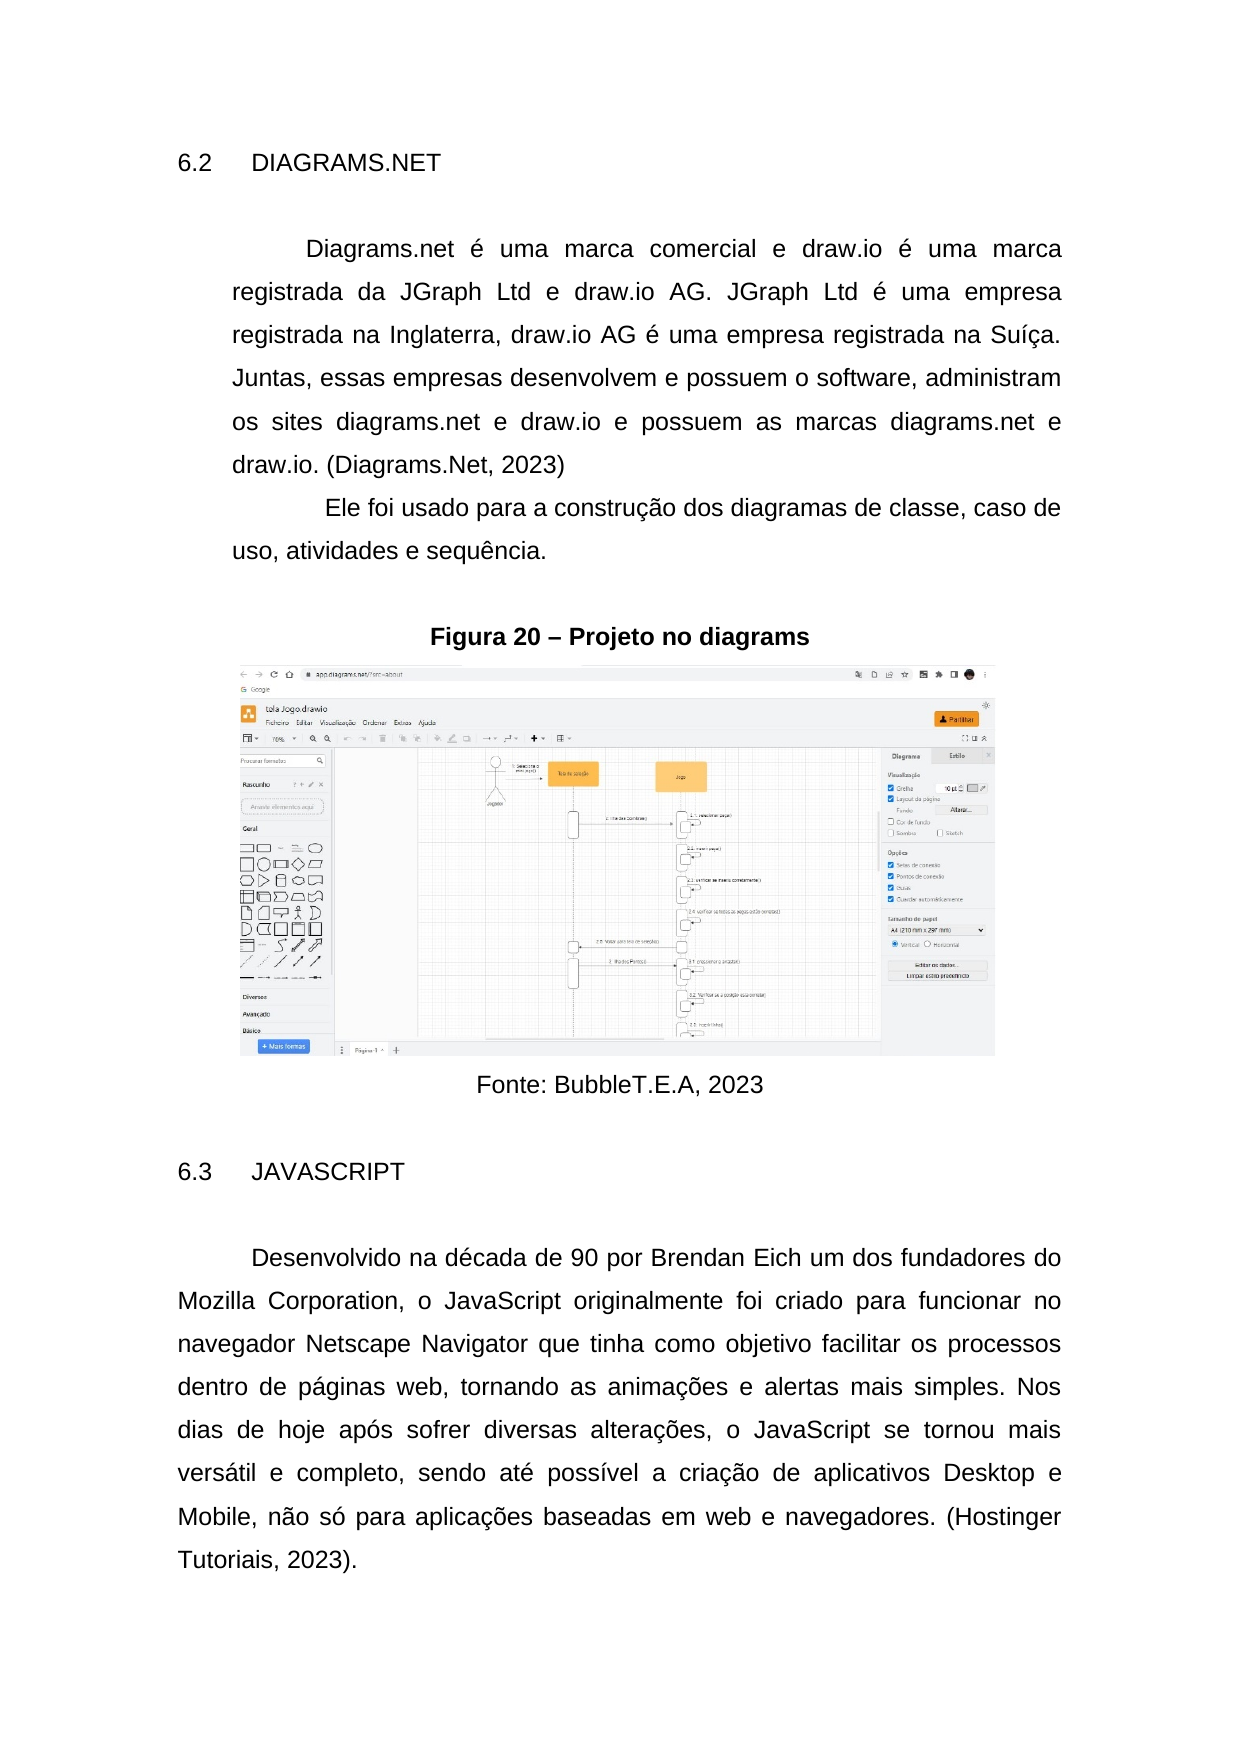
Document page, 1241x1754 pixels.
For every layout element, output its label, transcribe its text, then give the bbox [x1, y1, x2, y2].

list JAVASCRIPT [177, 1156, 1063, 1185]
text Figura 20 – Projeto no diagrams [177, 622, 1063, 651]
list DIAGRAMS.NET [177, 148, 1063, 176]
text Fonte: BubbleT.E.A, 2023 [177, 1070, 1063, 1099]
text Diagrams.net é uma marca comercial e draw.io é uma marca registrada da JGraph Ltd e draw.io AG. JGraph Ltd é uma empresa registrada na Inglaterra, draw.io AG é uma empresa registrada na Suíça. Juntas, essas empresas desenvolvem e possuem o software, administram os sites diagrams.net e draw.io e possuem as marcas diagrams.net e draw.io. (Diagrams.Net, 2023) [232, 234, 1063, 478]
picture [240, 665, 1001, 1056]
list Desenvolvido na década de 90 por Brendan Eich um dos fundadores do Mozilla Corporation, o JavaScript originalmente foi criado para funcionar no navegador Netscape Navigator que tinha como objetivo facilitar os processos dentro de páginas web, tornando as animações e alertas mais simples. Nos dias de hoje após sofrer diversas alterações, o JavaScript se tornou mais versátil e completo, sendo até possível a criação de aplicativos Desktop e Mobile, não só para aplicações baseadas em web e navegadores. (Hostinger Tutoriais, 2023). [177, 1243, 1063, 1573]
text Ele foi usado para a construção dos diagramas de classe, caso de uso, atividades e sequência. [232, 493, 1063, 564]
